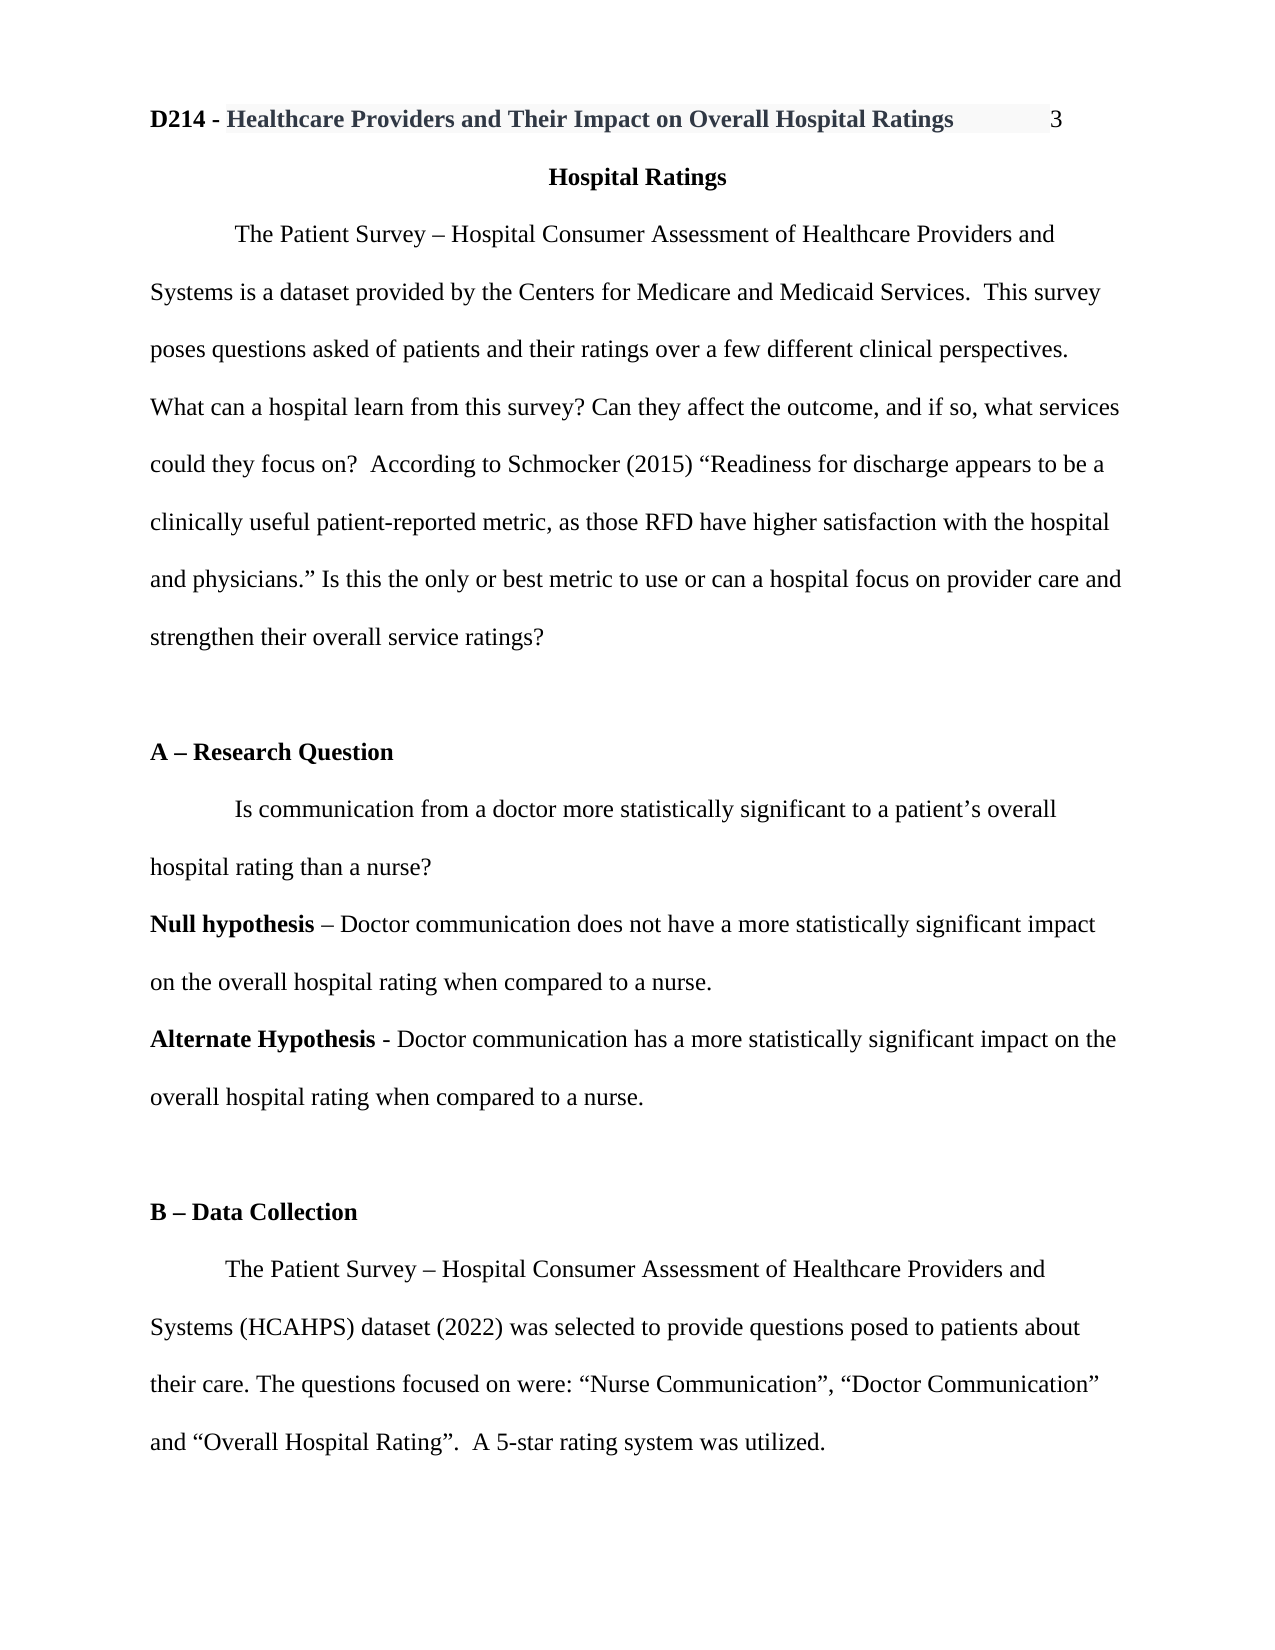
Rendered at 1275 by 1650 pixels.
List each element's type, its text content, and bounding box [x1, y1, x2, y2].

text B – Data Collection [150, 1197, 1125, 1226]
text Null hypothesis – Doctor communication does not have a more statistically significant impact on the overall hospital rating when compared to a nurse. [150, 909, 1125, 996]
text The Patient Survey – Hospital Consumer Assessment of Healthcare Providers and Systems (HCAHPS) dataset (2022) was selected to provide questions posed to patients about their care. The questions focused on were: “Nurse Communication”, “Doctor Communication” and “Overall Hospital Rating”. A 5-star rating system was utilized. [150, 1254, 1125, 1456]
subtitle Hospital Ratings [150, 162, 1125, 191]
text The Patient Survey – Hospital Consumer Assessment of Healthcare Providers and Systems is a dataset provided by the Centers for Medicare and Medicaid Services. This survey poses questions asked of patients and their ratings over a few different clinical perspectives. What can a hospital learn from this survey? Can they affect the outcome, and if so, what services could they focus on? According to Schmocker (2015) “Readiness for discharge appears to be a clinically useful patient-reported metric, as those RFD have higher satisfaction with the hospital and physicians.” Is this the only or best metric to use or can a hospital focus on provider care and strengthen their overall service ratings? [150, 219, 1125, 651]
subtitle A – Research Question [150, 679, 1125, 766]
text Is communication from a doctor more statistically significant to a patient’s overall hospital rating than a nurse? [150, 794, 1125, 881]
text Alternate Hypothesis - Doctor communication has a more statistically significant impact on the overall hospital rating when compared to a nurse. [150, 1024, 1125, 1111]
